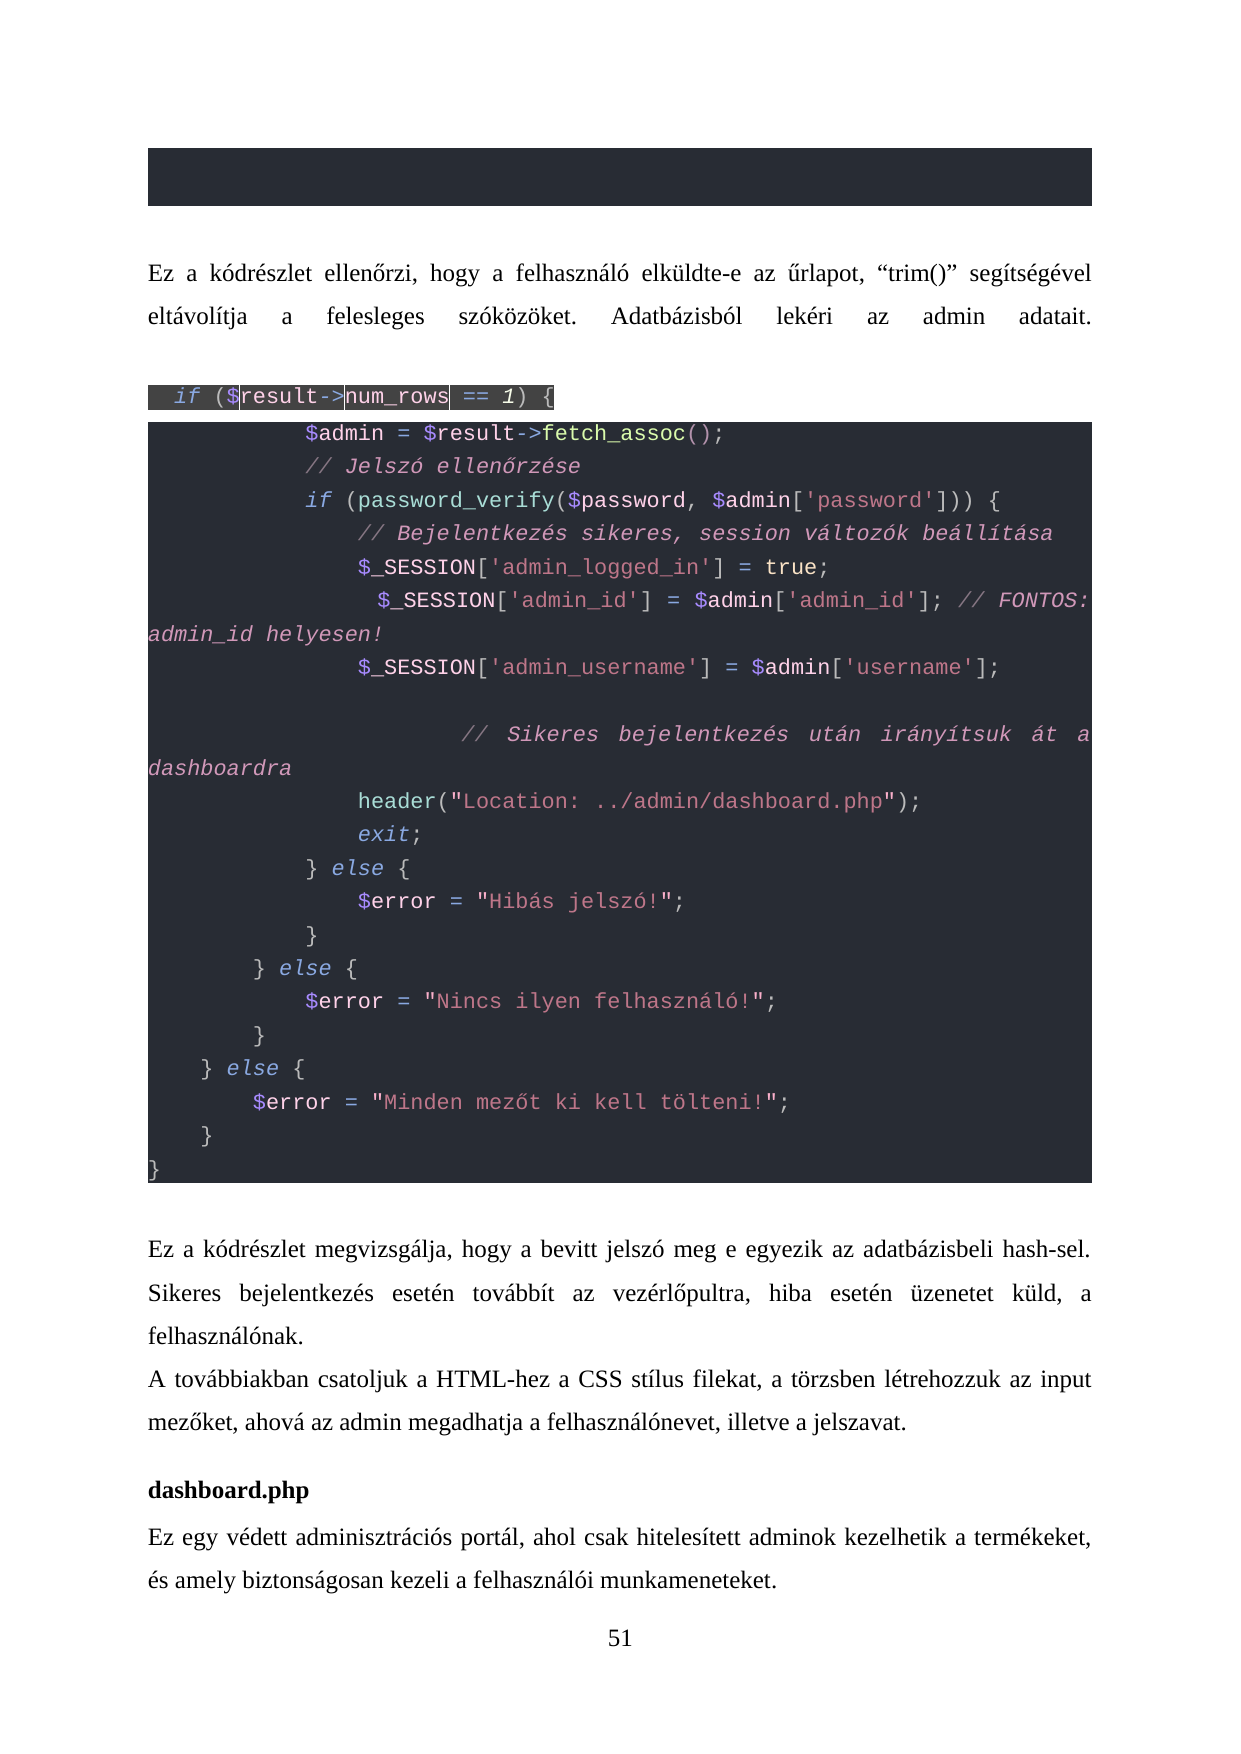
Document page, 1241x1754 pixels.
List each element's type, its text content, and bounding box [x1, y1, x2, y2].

text Ez a kódrészlet ellenőrzi, hogy a felhasználó elküldte-e az űrlapot, “trim()” segítségével eltávolítja a felesleges szóközöket. Adatbázisból lekéri az admin adatait. if ($result->num_rows == 1) { [148, 258, 1092, 410]
text } [148, 1024, 1092, 1049]
text Ez a kódrészlet megvizsgálja, hogy a bevitt jelszó meg e egyezik az adatbázisbeli hash-sel. Sikeres bejelentkezés esetén továbbít az vezérlőpultra, hiba esetén üzenetet küld, a felhasználónak. A továbbiakban csatoljuk a HTML-hez a CSS stílus filekat, a törzsben létrehozzuk az input mezőket, ahová az admin megadhatja a felhasználónevet, illetve a jelszavat. [148, 1191, 1092, 1436]
text $_SESSION['admin_username'] = $admin['username']; [148, 656, 1092, 681]
text $error = "Hibás jelszó!"; [148, 890, 1092, 915]
text if (password_verify($password, $admin['password'])) { [148, 489, 1092, 514]
subtitle dashboard.php [148, 1475, 1092, 1504]
text } [148, 1158, 1092, 1183]
text $admin = $result->fetch_assoc(); [148, 422, 1092, 447]
text $_SESSION['admin_id'] = $admin['admin_id']; // FONTOS: admin_id helyesen! [148, 589, 1092, 648]
text } else { [148, 1058, 1092, 1082]
text // Jelszó ellenőrzése [148, 456, 1092, 481]
text } else { [148, 957, 1092, 982]
text $_SESSION['admin_logged_in'] = true; [148, 556, 1092, 581]
text Ez egy védett adminisztrációs portál, ahol csak hitelesített adminok kezelhetik a termékeket, és amely biztonságosan kezeli a felhasználói munkameneteket. [148, 1522, 1092, 1594]
text $error = "Nincs ilyen felhasználó!"; [148, 991, 1092, 1016]
text $error = "Minden mezőt ki kell tölteni!"; [148, 1091, 1092, 1116]
text // Sikeres bejelentkezés után irányítsuk át a dashboardra [148, 723, 1092, 781]
text // Bejelentkezés sikeres, session változók beállítása [148, 523, 1092, 547]
text exit; [148, 823, 1092, 848]
text header("Location: ../admin/dashboard.php"); [148, 790, 1092, 815]
text } [148, 924, 1092, 949]
text } [148, 1124, 1092, 1149]
text } else { [148, 857, 1092, 882]
